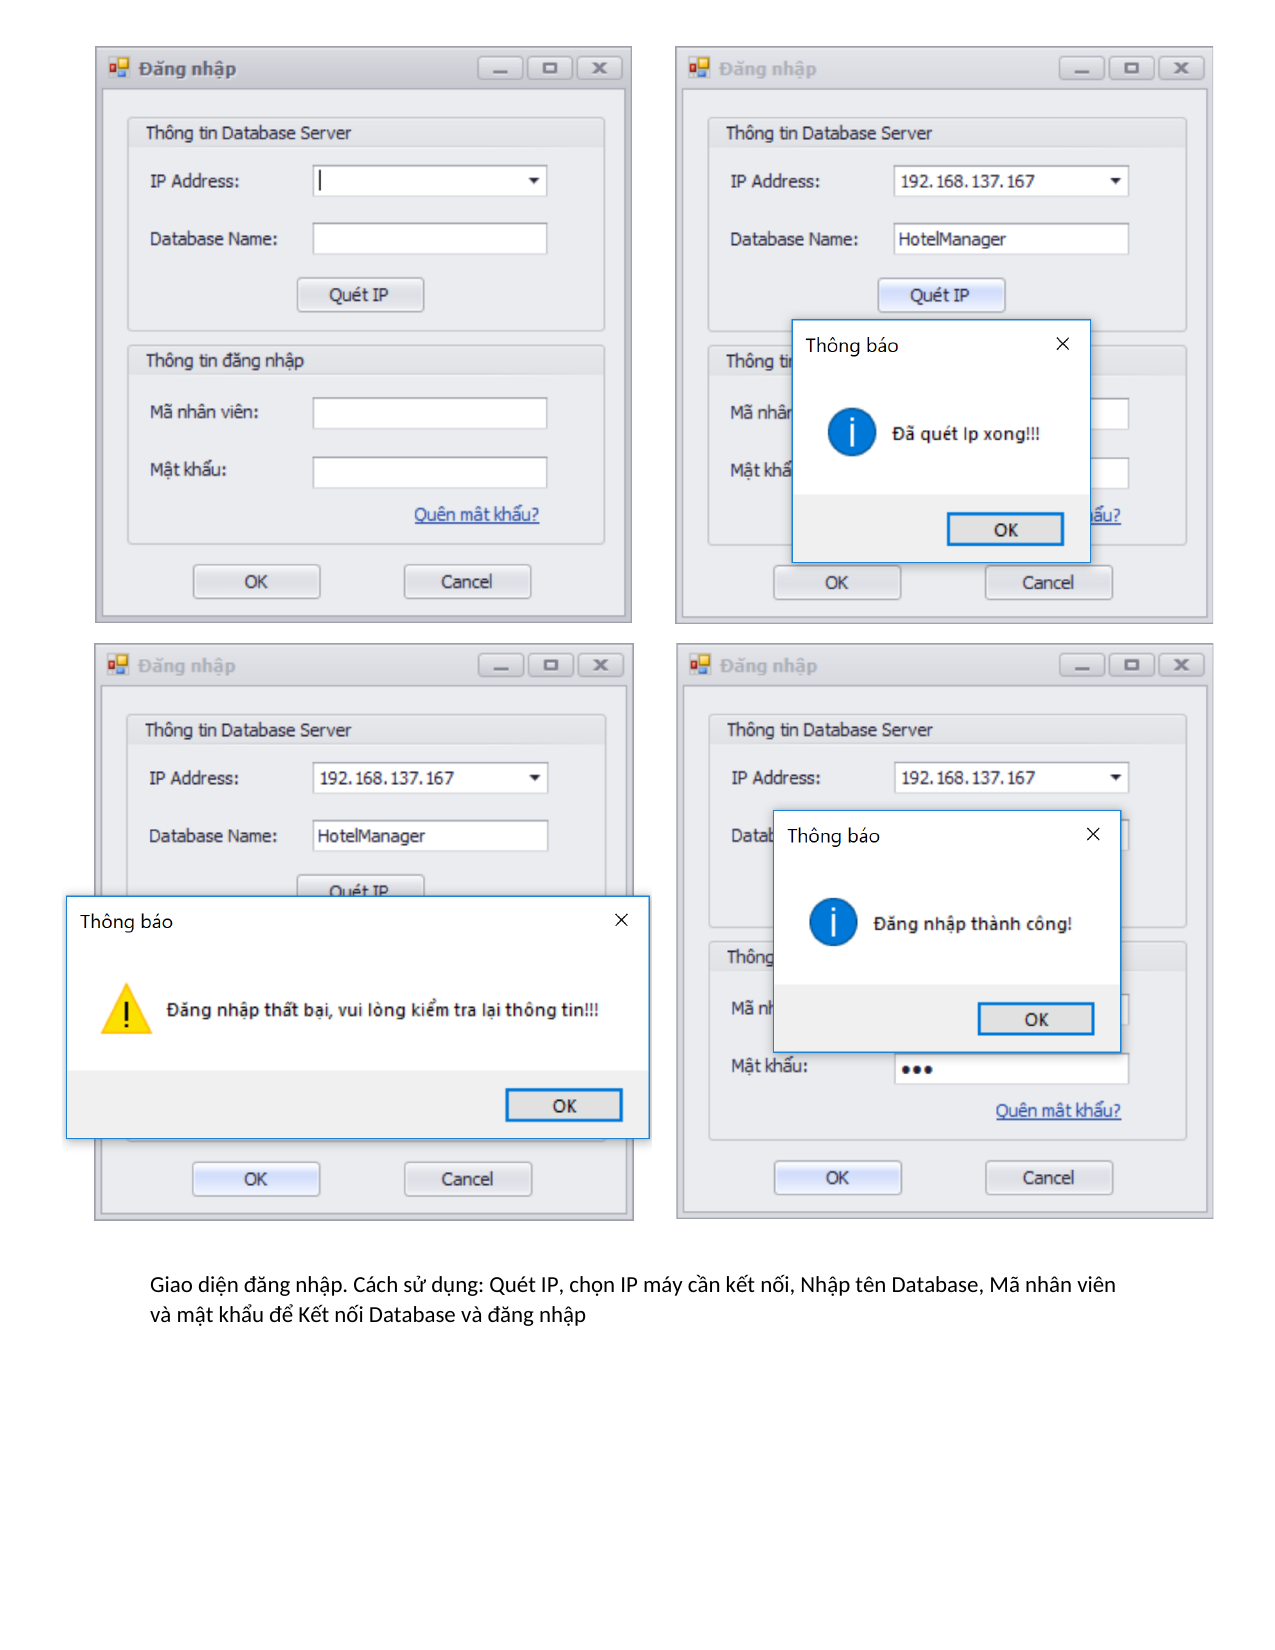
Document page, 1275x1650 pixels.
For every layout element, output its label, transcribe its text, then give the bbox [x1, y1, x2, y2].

picture [675, 46, 1214, 624]
picture [61, 643, 652, 1223]
text Giao diện đăng nhập. Cách sử dụng: Quét IP, chọn IP máy cần kết nối, Nhập tên Database, Mã nhân viên và mật khẩu để Kết nối Database và đăng nhập [150, 1270, 1125, 1328]
picture [95, 46, 632, 623]
picture [676, 643, 1214, 1219]
